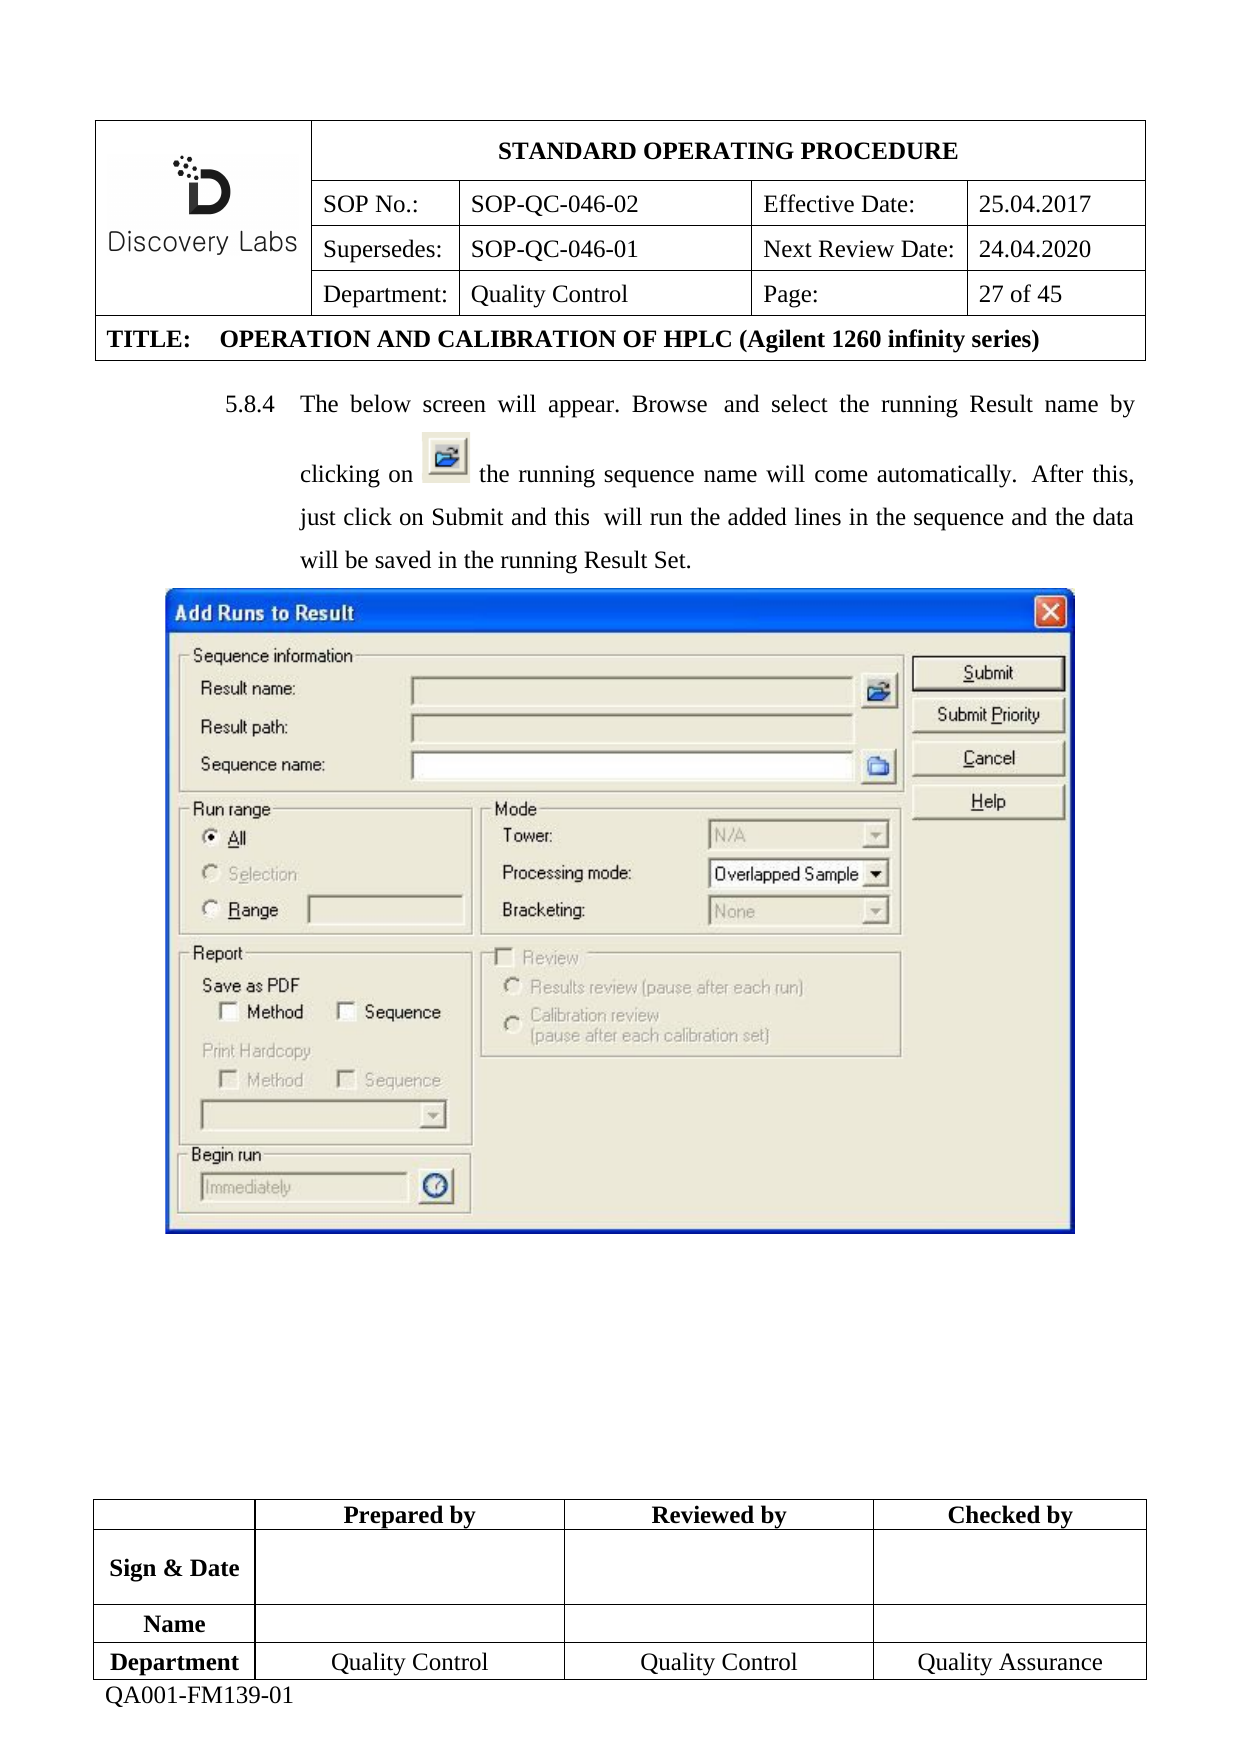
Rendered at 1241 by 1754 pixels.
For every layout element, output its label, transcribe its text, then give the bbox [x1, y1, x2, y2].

picture [421, 432, 471, 483]
picture [165, 588, 1075, 1234]
list The below screen will appear. Browse and select the running Result name by clicking on the running sequence name will come automatically. After this, just click on Submit and this will run the added lines in the sequence and the data will be saved in the running Result Set. [225, 389, 1135, 574]
